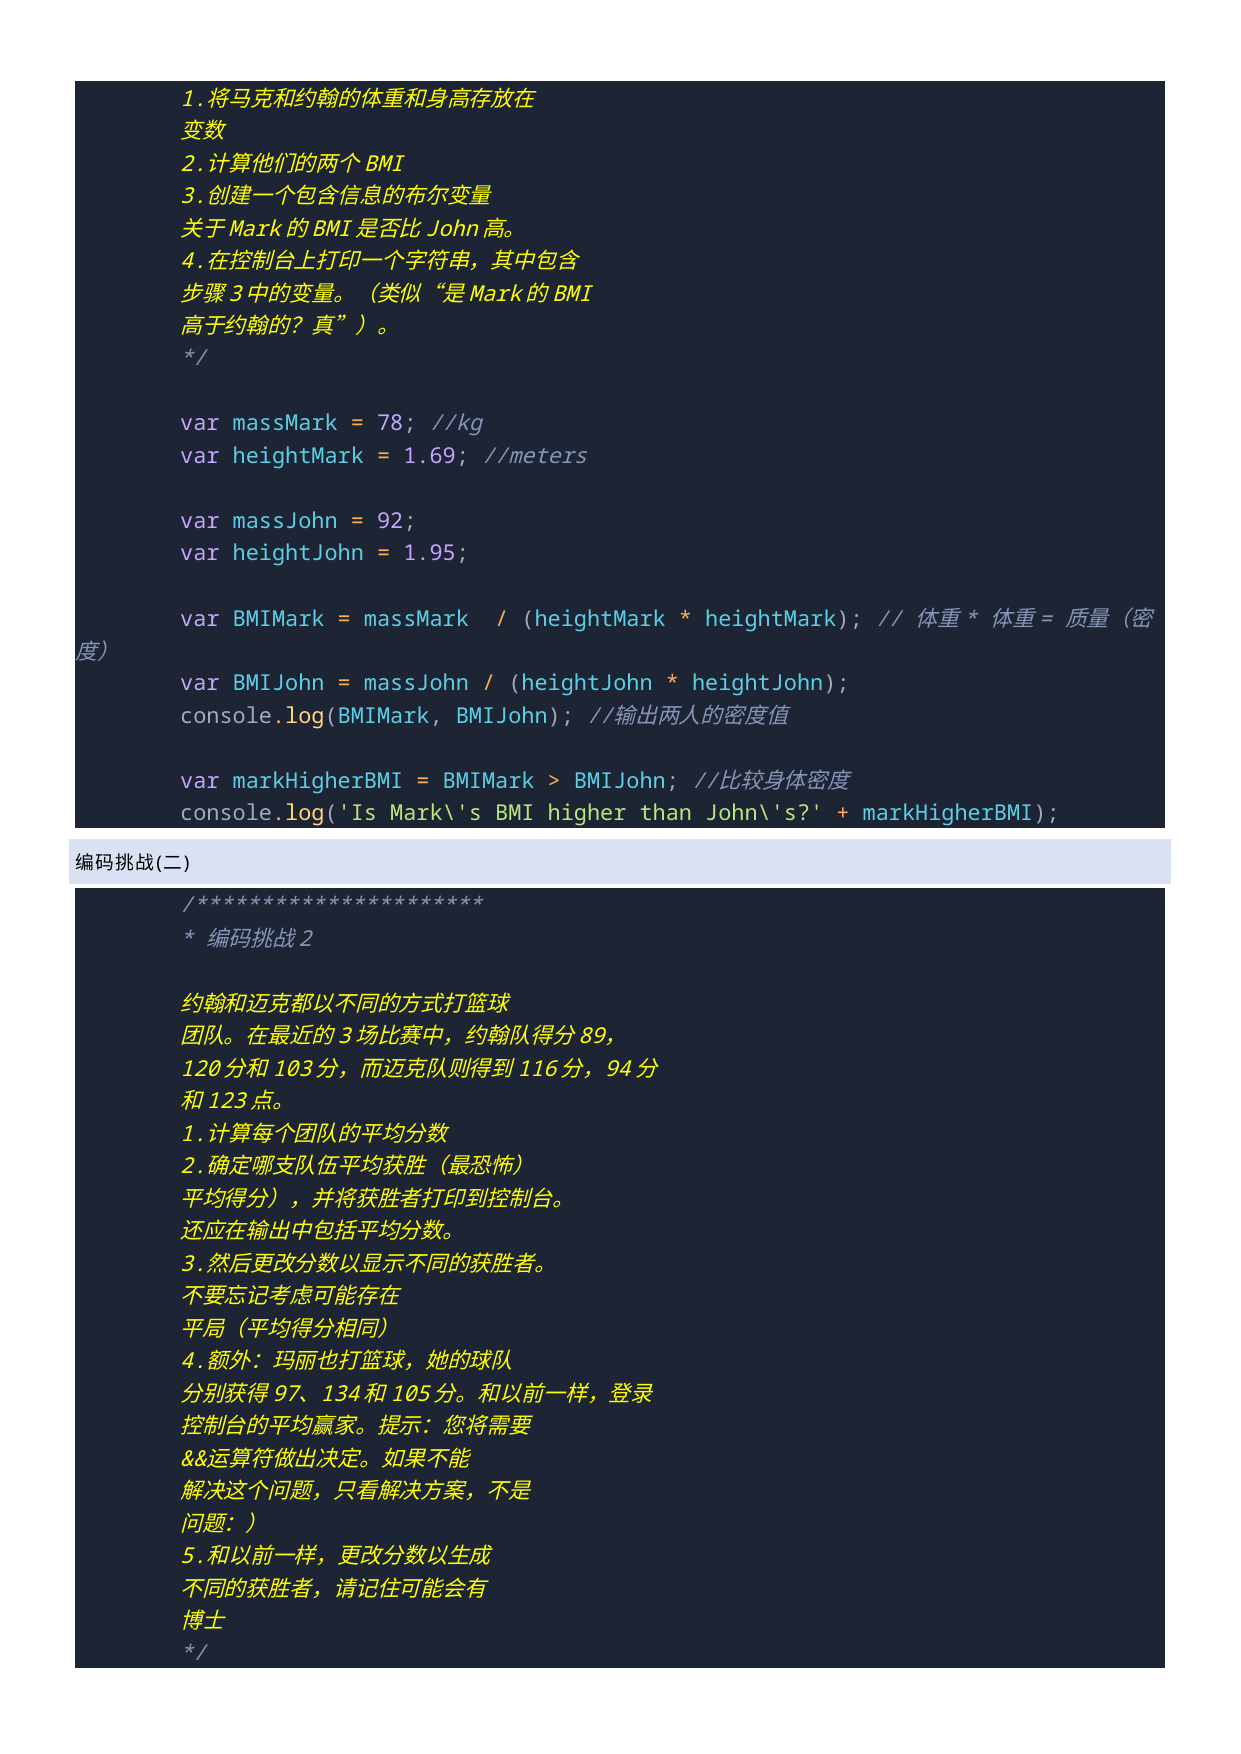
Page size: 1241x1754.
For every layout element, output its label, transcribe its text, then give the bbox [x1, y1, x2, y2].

text 问题：） [75, 1505, 1165, 1538]
text 平均得分），并将获胜者打印到控制台。 [75, 1180, 1165, 1213]
text 博士 [75, 1603, 1165, 1635]
text console.log(BMIMark, BMIJohn); //输出两人的密度值 [75, 698, 1165, 731]
text 步骤3中的变量。（类似“是Mark的BMI [75, 276, 1165, 308]
text 高于约翰的？真”）。 [75, 308, 1165, 341]
text var heightMark = 1.69; //meters [75, 438, 1165, 471]
text 3.然后更改分数以显示不同的获胜者。 [75, 1245, 1165, 1278]
text */ [75, 341, 1165, 373]
text var massMark = 78; //kg [75, 406, 1165, 438]
text 控制台的平均赢家。提示：您将需要 [75, 1408, 1165, 1440]
text 1.将马克和约翰的体重和身高存放在 [75, 81, 1165, 113]
text 还应在输出中包括平均分数。 [75, 1213, 1165, 1245]
text 变数 [75, 113, 1165, 146]
text /********************** [75, 888, 1165, 920]
text 不同的获胜者，请记住可能会有 [75, 1570, 1165, 1603]
text 团队。在最近的3场比赛中，约翰队得分89， [75, 1018, 1165, 1050]
text 4.在控制台上打印一个字符串，其中包含 [75, 243, 1165, 276]
text var massJohn = 92; [75, 503, 1165, 536]
text 关于Mark的BMI是否比John高。 [75, 211, 1165, 243]
text 5.和以前一样，更改分数以生成 [75, 1538, 1165, 1570]
text * 编码挑战2 [75, 920, 1165, 953]
text 分别获得97、134和105分。和以前一样，登录 [75, 1375, 1165, 1408]
text var heightJohn = 1.95; [75, 536, 1165, 568]
text 2.计算他们的两个BMI [75, 146, 1165, 178]
text 解决这个问题，只看解决方案，不是 [75, 1473, 1165, 1505]
text 2.确定哪支队伍平均获胜（最恐怖） [75, 1148, 1165, 1180]
text var BMIJohn = massJohn / (heightJohn * heightJohn); [75, 666, 1165, 698]
text var BMIMark = massMark / (heightMark * heightMark); // 体重 * 体重 = 质量（密度） [75, 601, 1165, 666]
text 1.计算每个团队的平均分数 [75, 1115, 1165, 1148]
text var markHigherBMI = BMIMark > BMIJohn; //比较身体密度 [75, 763, 1165, 796]
text 4.额外：玛丽也打篮球，她的球队 [75, 1343, 1165, 1375]
text 平局（平均得分相同） [75, 1310, 1165, 1343]
text console.log('Is Mark\'s BMI higher than John\'s?' + markHigherBMI); [75, 796, 1165, 828]
text */ [75, 1635, 1165, 1668]
text 约翰和迈克都以不同的方式打篮球 [75, 985, 1165, 1018]
text &&运算符做出决定。如果不能 [75, 1440, 1165, 1473]
subtitle 编码挑战(二) [75, 845, 1165, 877]
text 和123点。 [75, 1083, 1165, 1115]
text 3.创建一个包含信息的布尔变量 [75, 178, 1165, 211]
text 不要忘记考虑可能存在 [75, 1278, 1165, 1310]
text 120分和103分，而迈克队则得到116分，94分 [75, 1050, 1165, 1083]
